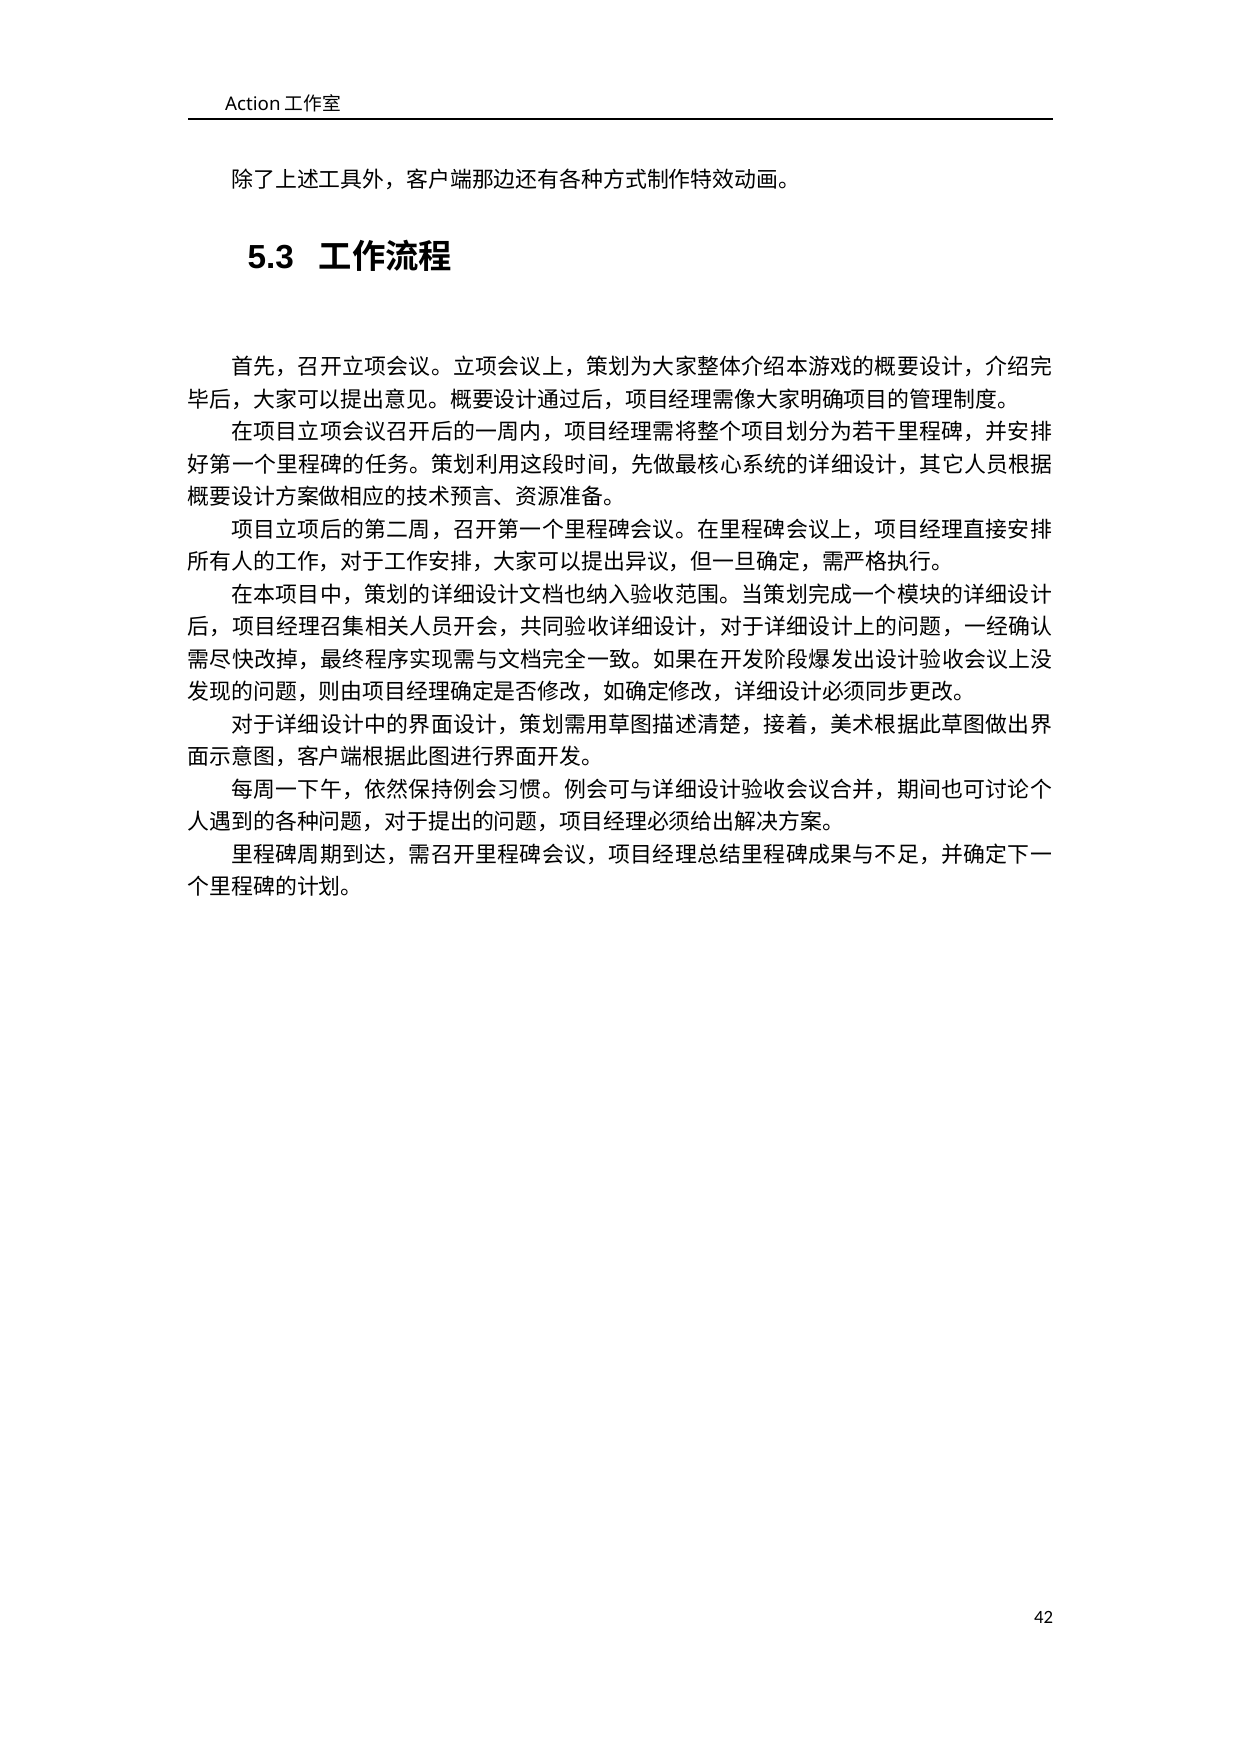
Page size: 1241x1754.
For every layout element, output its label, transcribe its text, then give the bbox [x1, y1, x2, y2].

text 里程碑周期到达，需召开里程碑会议，项目经理总结里程碑成果与不足，并确定下一个里程碑的计划。 [187, 836, 1053, 901]
text 首先，召开立项会议。立项会议上，策划为大家整体介绍本游戏的概要设计，介绍完毕后，大家可以提出意见。概要设计通过后，项目经理需像大家明确项目的管理制度。 [187, 349, 1053, 414]
text 对于详细设计中的界面设计，策划需用草图描述清楚，接着，美术根据此草图做出界面示意图，客户端根据此图进行界面开发。 [187, 706, 1053, 771]
subtitle 工作流程 [247, 222, 1053, 287]
text 项目立项后的第二周，召开第一个里程碑会议。在里程碑会议上，项目经理直接安排所有人的工作，对于工作安排，大家可以提出异议，但一旦确定，需严格执行。 [187, 511, 1053, 576]
text 在本项目中，策划的详细设计文档也纳入验收范围。当策划完成一个模块的详细设计后，项目经理召集相关人员开会，共同验收详细设计，对于详细设计上的问题，一经确认，需尽快改掉，最终程序实现需与文档完全一致。如果在开发阶段爆发出设计验收会议上没发现的问题，则由项目经理确定是否修改，如确定修改，详细设计必须同步更改。 [187, 576, 1053, 706]
text 每周一下午，依然保持例会习惯。例会可与详细设计验收会议合并，期间也可讨论个人遇到的各种问题，对于提出的问题，项目经理必须给出解决方案。 [187, 771, 1053, 836]
text 在项目立项会议召开后的一周内，项目经理需将整个项目划分为若干里程碑，并安排好第一个里程碑的任务。策划利用这段时间，先做最核心系统的详细设计，其它人员根据概要设计方案做相应的技术预言、资源准备。 [187, 414, 1053, 511]
text 除了上述工具外，客户端那边还有各种方式制作特效动画。 [187, 162, 1053, 194]
